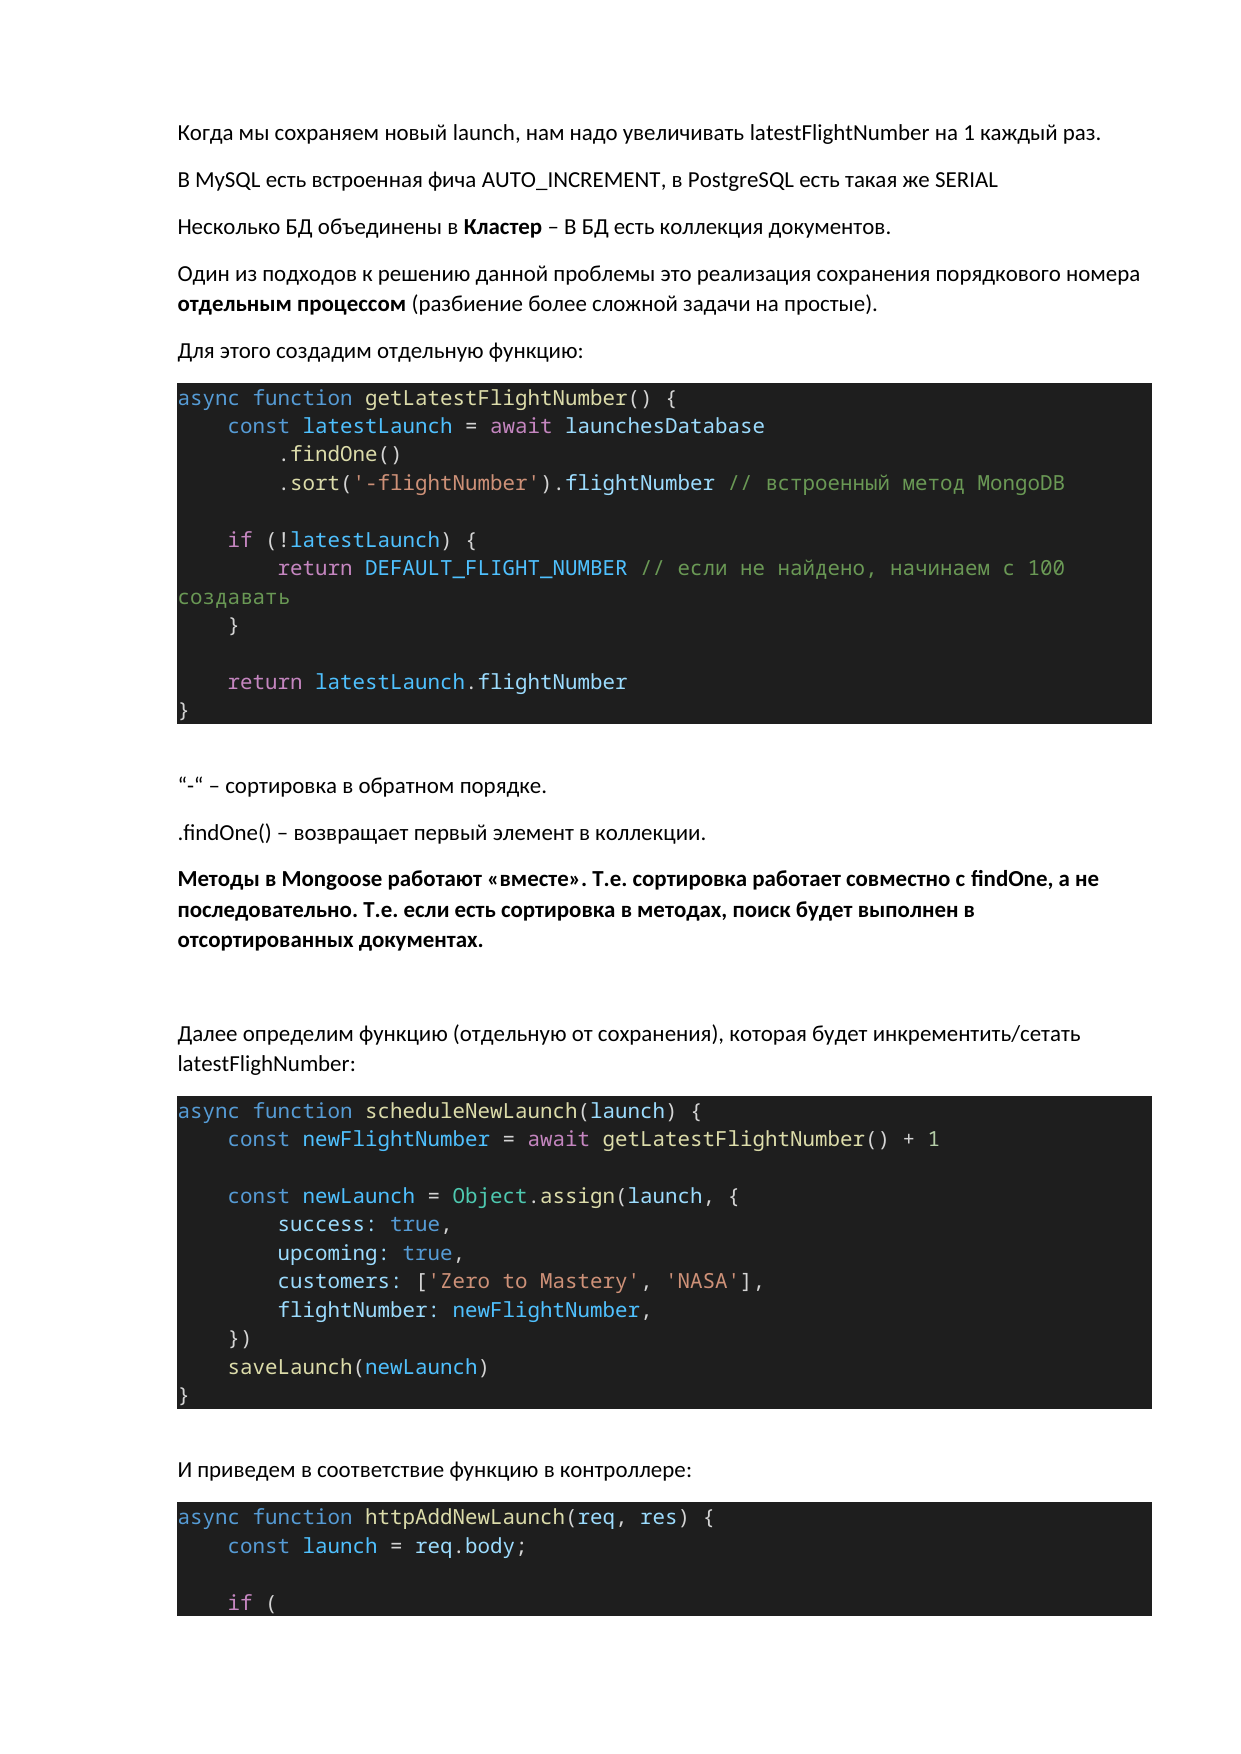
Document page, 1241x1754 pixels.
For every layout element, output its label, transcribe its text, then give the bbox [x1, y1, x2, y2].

text Несколько БД объединены в Кластер – В БД есть коллекция документов. [177, 212, 1152, 240]
text }) [177, 1323, 1152, 1352]
text const newLaunch = Object.assign(launch, { [177, 1181, 1152, 1209]
text Когда мы сохраняем новый launch, нам надо увеличивать latestFlightNumber на 1 каждый раз. [177, 118, 1152, 146]
text “-“ – сортировка в обратном порядке. [177, 771, 1152, 799]
text .findOne() – возвращает первый элемент в коллекции. [177, 818, 1152, 846]
text const latestLaunch = await launchesDatabase [177, 411, 1152, 439]
text } [177, 696, 1152, 724]
text async function getLatestFlightNumber() { [177, 383, 1152, 411]
text .findOne() [177, 439, 1152, 468]
text flightNumber: newFlightNumber, [177, 1295, 1152, 1323]
text Один из подходов к решению данной проблемы это реализация сохранения порядкового номера отдельным процессом (разбиение более сложной задачи на простые). [177, 259, 1152, 317]
text async function httpAddNewLaunch(req, res) { [177, 1502, 1152, 1531]
text Для этого создадим отдельную функцию: [177, 336, 1152, 364]
text if (!latestLaunch) { [177, 525, 1152, 553]
text success: true, [177, 1209, 1152, 1238]
text if ( [177, 1588, 1152, 1616]
text И приведем в соответствие функцию в контроллере: [177, 1456, 1152, 1483]
text upcoming: true, [177, 1238, 1152, 1266]
text Методы в Mongoose работают «вместе». Т.е. сортировка работает совместно с findOne, а не последовательно. Т.е. если есть сортировка в методах, поиск будет выполнен в отсортированных документах. [177, 864, 1152, 953]
text В MySQL есть встроенная фича AUTO_INCREMENT, в PostgreSQL есть такая же SERIAL [177, 165, 1152, 193]
text const launch = req.body; [177, 1531, 1152, 1559]
text async function scheduleNewLaunch(launch) { [177, 1096, 1152, 1124]
text const newFlightNumber = await getLatestFlightNumber() + 1 [177, 1124, 1152, 1153]
text saveLaunch(newLaunch) [177, 1352, 1152, 1380]
text } [177, 1380, 1152, 1409]
text return DEFAULT_FLIGHT_NUMBER // если не найдено, начинаем с 100 создавать [177, 553, 1152, 610]
text customers: ['Zero to Mastery', 'NASA'], [177, 1266, 1152, 1295]
text } [177, 610, 1152, 639]
text return latestLaunch.flightNumber [177, 667, 1152, 696]
text Далее определим функцию (отдельную от сохранения), которая будет инкрементить/сетать latestFlighNumber: [177, 1019, 1152, 1077]
text .sort('-flightNumber').flightNumber // встроенный метод MongoDB [177, 468, 1152, 496]
